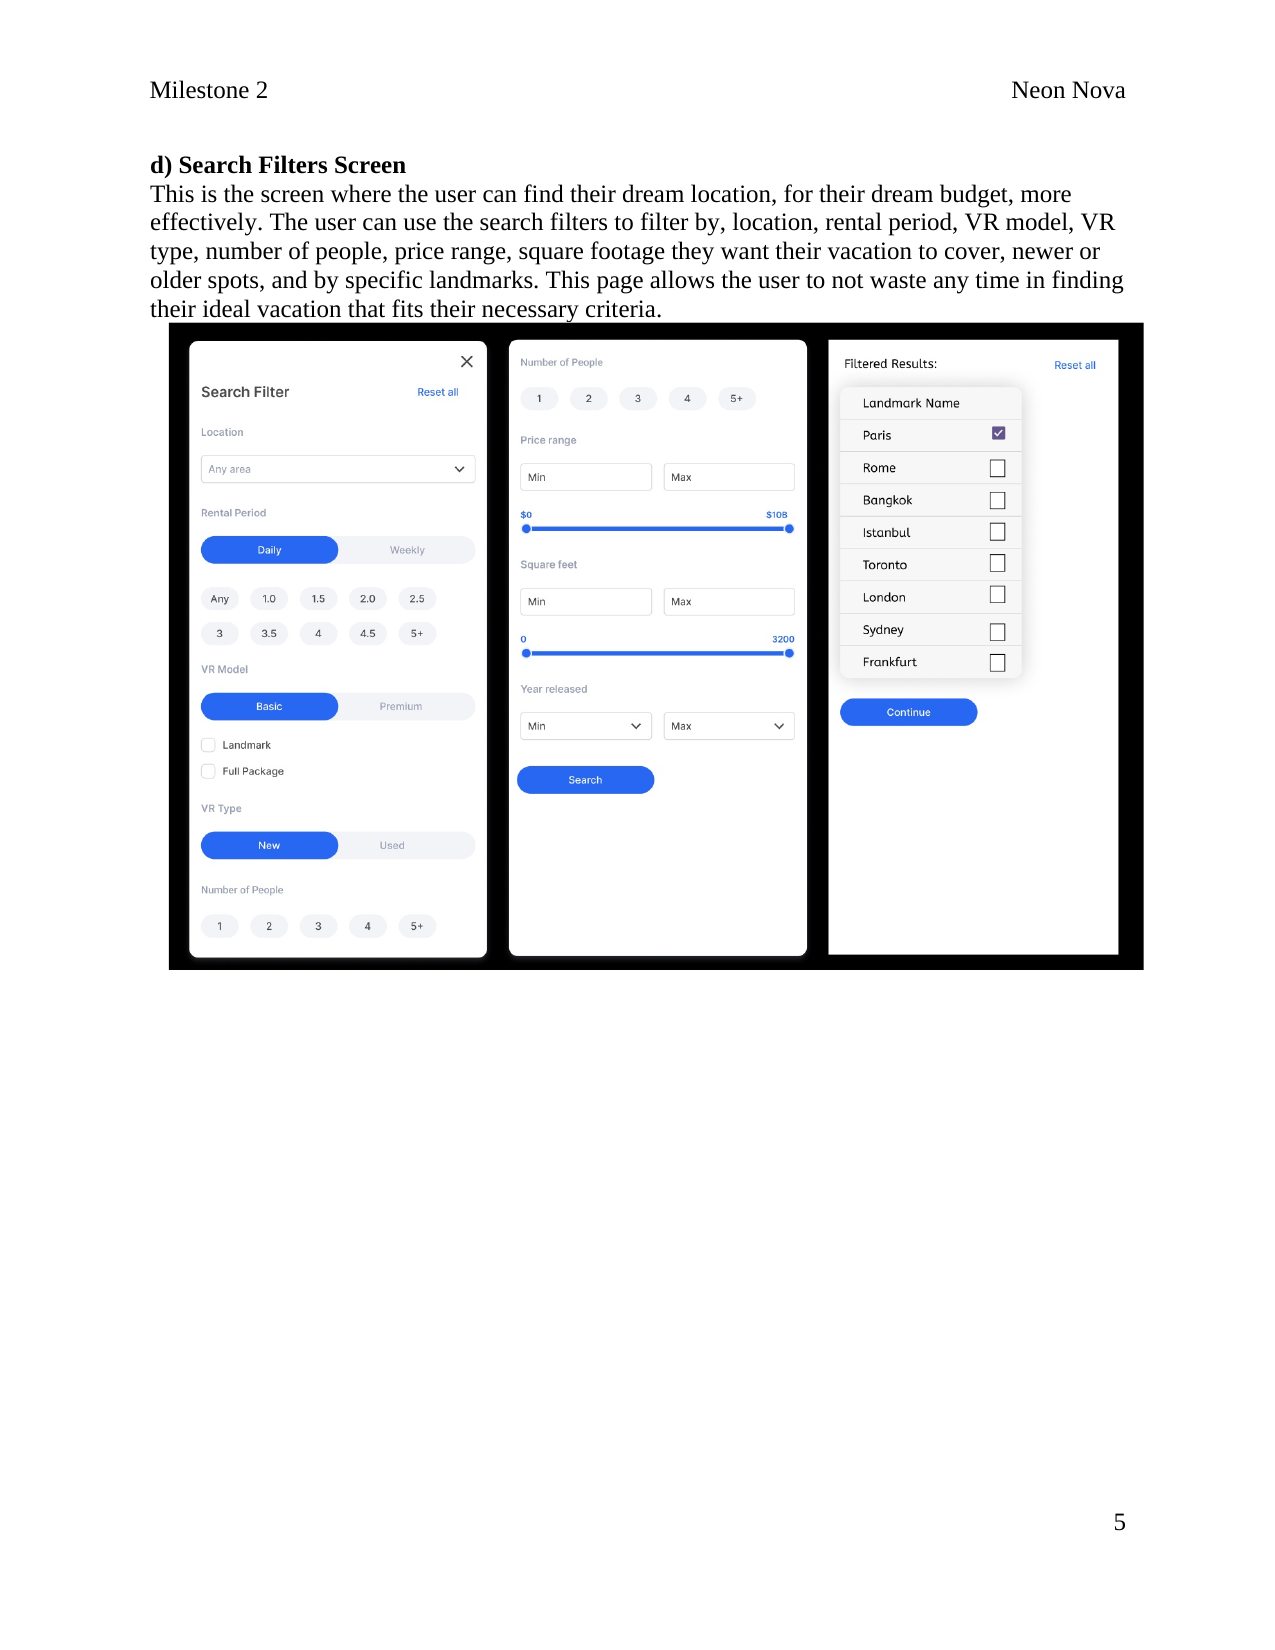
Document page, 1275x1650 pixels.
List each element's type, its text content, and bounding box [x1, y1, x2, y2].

text d) Search Filters Screen [150, 150, 1125, 179]
text This is the screen where the user can find their dream location, for their dream budget, more effectively. The user can use the search filters to filter by, location, rental period, VR model, VR type, number of people, price range, square footage they want their vacation to cover, newer or older spots, and by specific landmarks. This page allows the user to not waste any time in finding their ideal vacation that fits their necessary criteria. [150, 179, 1125, 322]
